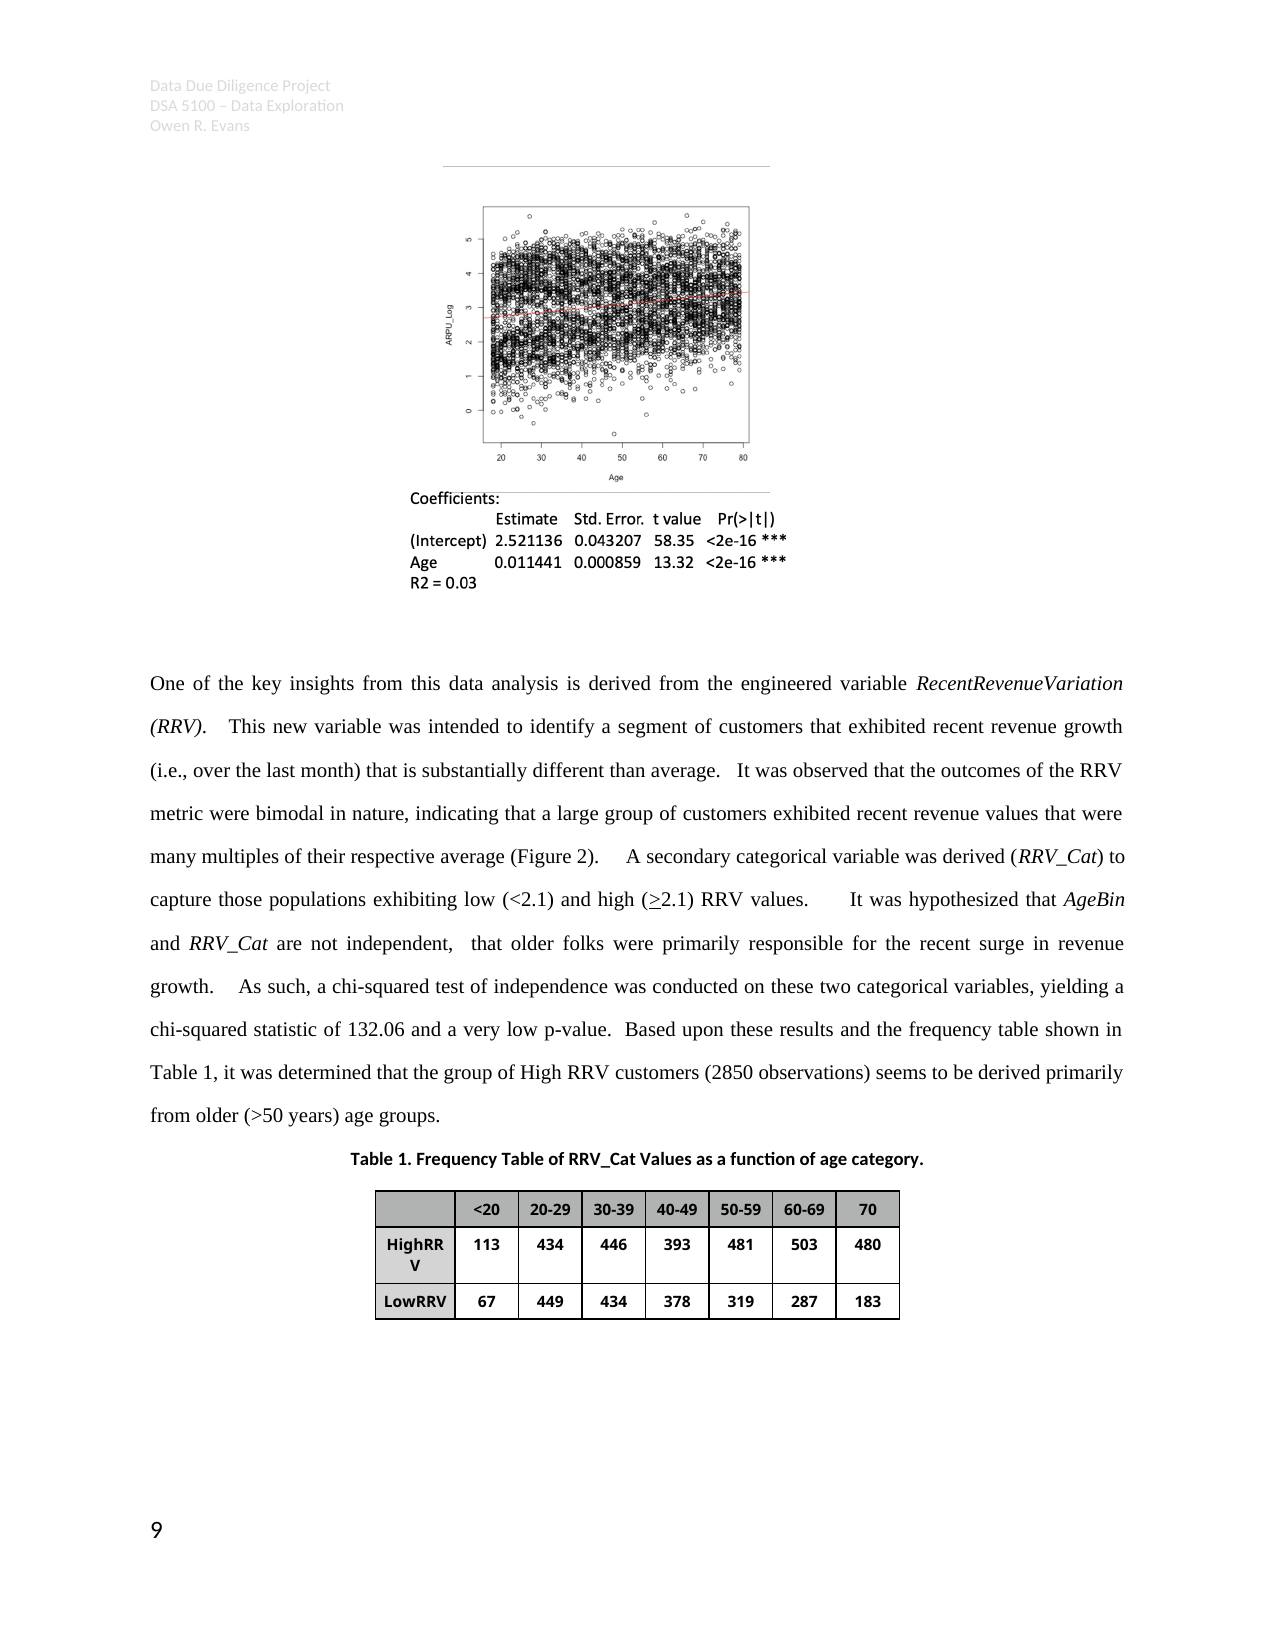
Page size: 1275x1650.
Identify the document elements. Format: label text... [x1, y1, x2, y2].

table_cell 113 [456, 1228, 518, 1283]
table_header [376, 1192, 454, 1226]
table_cell 446 [583, 1228, 645, 1283]
table_cell LowRRV [376, 1284, 454, 1318]
table_cell 480 [837, 1228, 899, 1283]
table_cell 393 [646, 1228, 708, 1283]
table_cell 481 [710, 1228, 772, 1283]
table_header 30-39 [583, 1192, 645, 1226]
table_header 40-49 [646, 1192, 708, 1226]
table_header 60-69 [773, 1192, 835, 1226]
picture [398, 166, 877, 605]
table_cell 449 [519, 1284, 581, 1318]
table_cell 434 [583, 1284, 645, 1318]
table_cell 503 [773, 1228, 835, 1283]
table_header 50-59 [710, 1192, 772, 1226]
text Table 1. Frequency Table of RRV_Cat Values as a function of age category. [150, 1147, 1125, 1169]
text One of the key insights from this data analysis is derived from the engineered variable RecentRevenueVariation (RRV). This new variable was intended to identify a segment of customers that exhibited recent revenue growth (i.e., over the last month) that is substantially different than average. It was observed that the outcomes of the RRV metric were bimodal in nature, indicating that a large group of customers exhibited recent revenue values that were many multiples of their respective average (Figure 2). A secondary categorical variable was derived (RRV_Cat) to capture those populations exhibiting low (<2.1) and high (>2.1) RRV values. It was hypothesized that AgeBin and RRV_Cat are not independent, that older folks were primarily responsible for the recent surge in revenue growth. As such, a chi-squared test of independence was conducted on these two categorical variables, yielding a chi-squared statistic of 132.06 and a very low p-value. Based upon these results and the frequency table shown in Table 1, it was determined that the group of High RRV customers (2850 observations) seems to be derived primarily from older (>50 years) age groups. [150, 671, 1125, 1127]
table_header 70 [837, 1192, 899, 1226]
table_header <20 [456, 1192, 518, 1226]
table_cell 287 [773, 1284, 835, 1318]
table_cell 67 [456, 1284, 518, 1318]
table_cell 319 [710, 1284, 772, 1318]
table_header 20-29 [519, 1192, 581, 1226]
table_cell 434 [519, 1228, 581, 1283]
table_cell HighRRV [376, 1228, 454, 1283]
table_cell 378 [646, 1284, 708, 1318]
table_cell 183 [837, 1284, 899, 1318]
